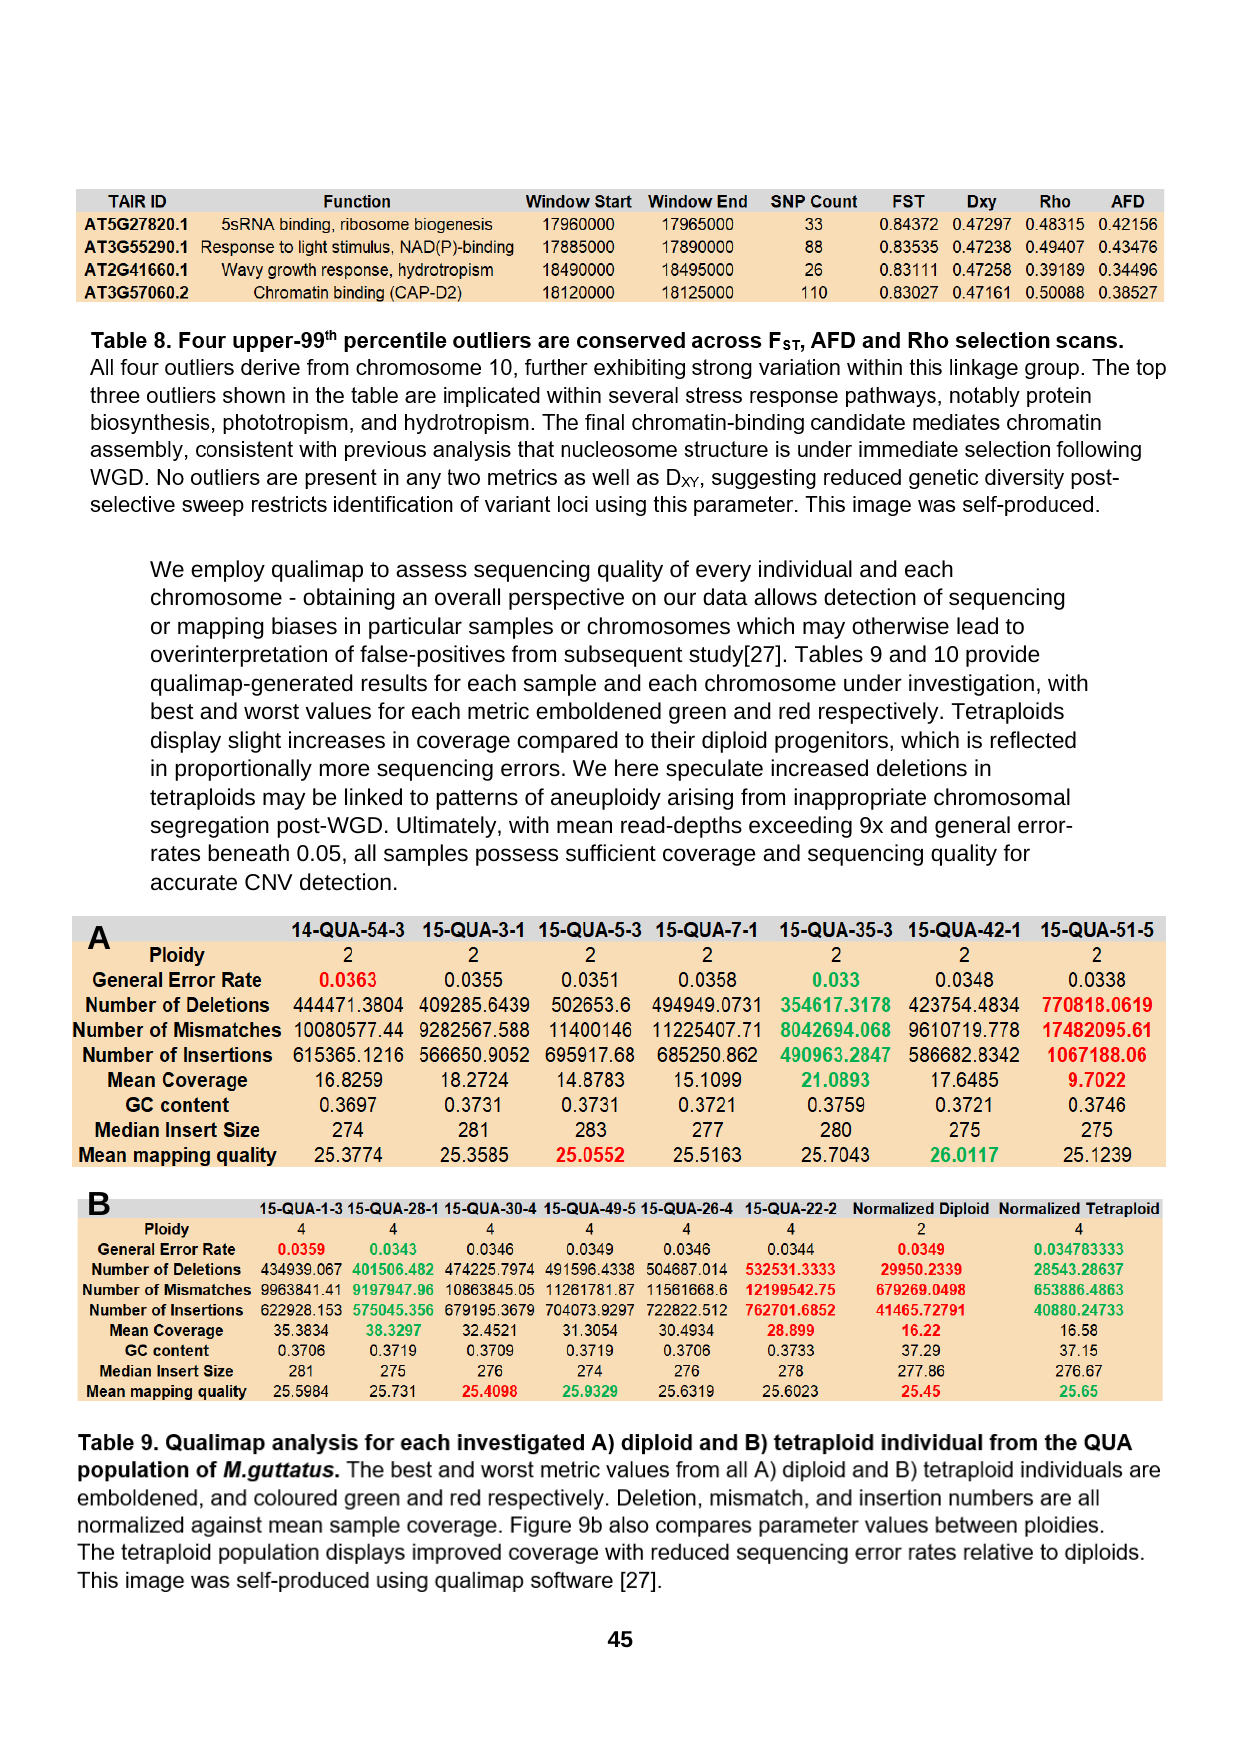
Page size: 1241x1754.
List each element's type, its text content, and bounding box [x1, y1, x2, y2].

picture [73, 1422, 1167, 1600]
picture [72, 916, 1166, 1167]
picture [94, 1205, 105, 1211]
picture [87, 321, 1171, 523]
text We employ qualimap to assess sequencing quality of every individual and each chromosome - obtaining an overall perspective on our data allows detection of sequencing or mapping biases in particular samples or chromosomes which may otherwise lead to overinterpretation of false-positives from subsequent study[27]. Tables 9 and 10 provide qualimap-generated results for each sample and each chromosome under investigation, with best and worst values for each metric emboldened green and red respectively. Tetraploids display slight increases in coverage compared to their diploid progenitors, which is reflected in proportionally more sequencing errors. We here speculate increased deletions in tetraploids may be linked to patterns of aneuploidy arising from inappropriate chromosomal segregation post-WGD. Ultimately, with mean read-depths exceeding 9x and general error-rates beneath 0.05, all samples possess sufficient coverage and sequencing quality for accurate CNV detection. [150, 556, 1090, 895]
picture [76, 189, 1165, 302]
picture [77, 1199, 1163, 1401]
